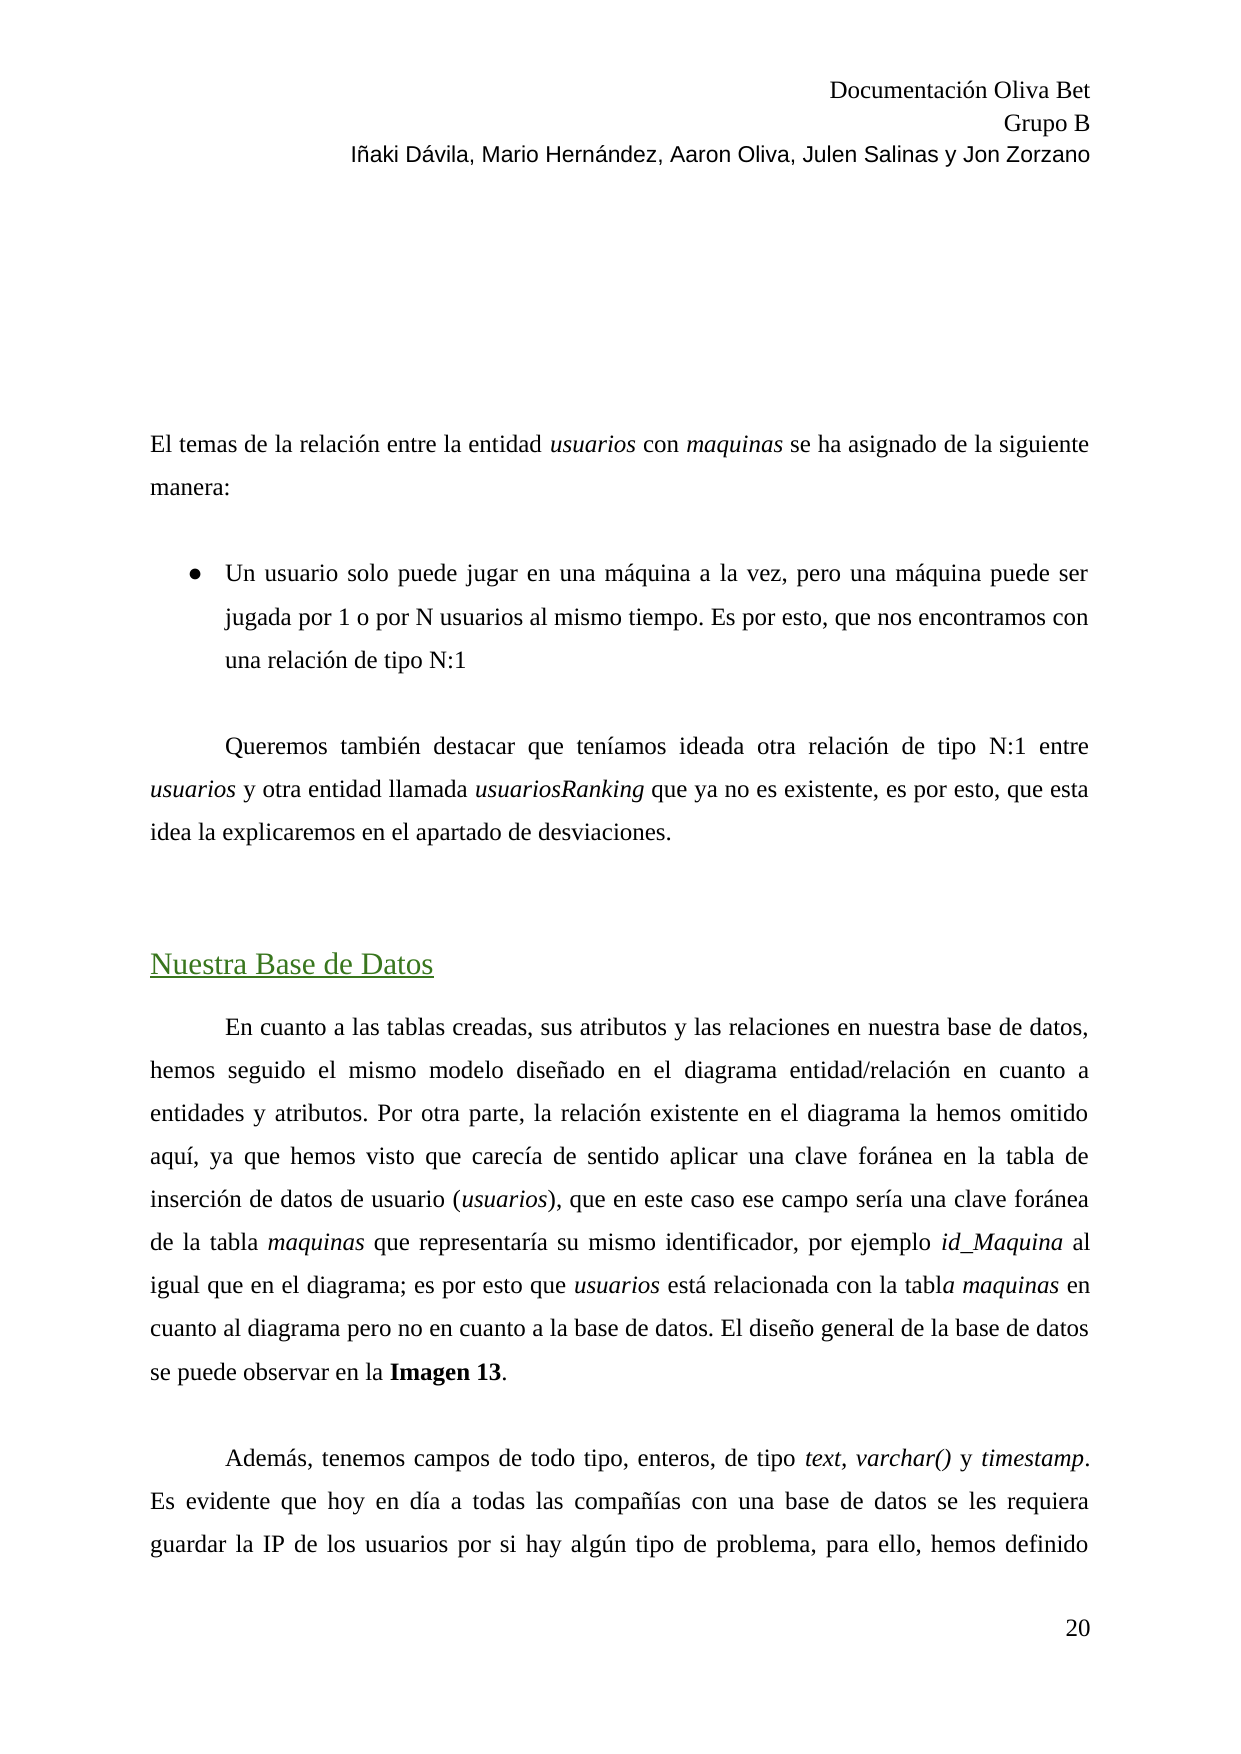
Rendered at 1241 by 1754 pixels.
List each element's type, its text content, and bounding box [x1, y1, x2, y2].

text En cuanto a las tablas creadas, sus atributos y las relaciones en nuestra base de datos, hemos seguido el mismo modelo diseñado en el diagrama entidad/relación en cuanto a entidades y atributos. Por otra parte, la relación existente en el diagrama la hemos omitido aquí, ya que hemos visto que carecía de sentido aplicar una clave foránea en la tabla de inserción de datos de usuario (usuarios), que en este caso ese campo sería una clave foránea de la tabla maquinas que representaría su mismo identificador, por ejemplo id_Maquina al igual que en el diagrama; es por esto que usuarios está relacionada con la tabla maquinas en cuanto al diagrama pero no en cuanto a la base de datos. El diseño general de la base de datos se puede observar en la Imagen 13. [150, 1012, 1090, 1385]
list Un usuario solo puede jugar en una máquina a la vez, pero una máquina puede ser jugada por 1 o por N usuarios al mismo tiempo. Es por esto, que nos encontramos con una relación de tipo N:1 [187, 558, 1090, 673]
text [150, 1443, 1090, 1558]
text El temas de la relación entre la entidad usuarios con maquinas se ha asignado de la siguiente manera: [150, 429, 1090, 501]
subtitle Nuestra Base de Datos [150, 945, 1090, 981]
text Queremos también destacar que teníamos ideada otra relación de tipo N:1 entre usuarios y otra entidad llamada usuariosRanking que ya no es existente, es por esto, que esta idea la explicaremos en el apartado de desviaciones. [150, 731, 1090, 846]
